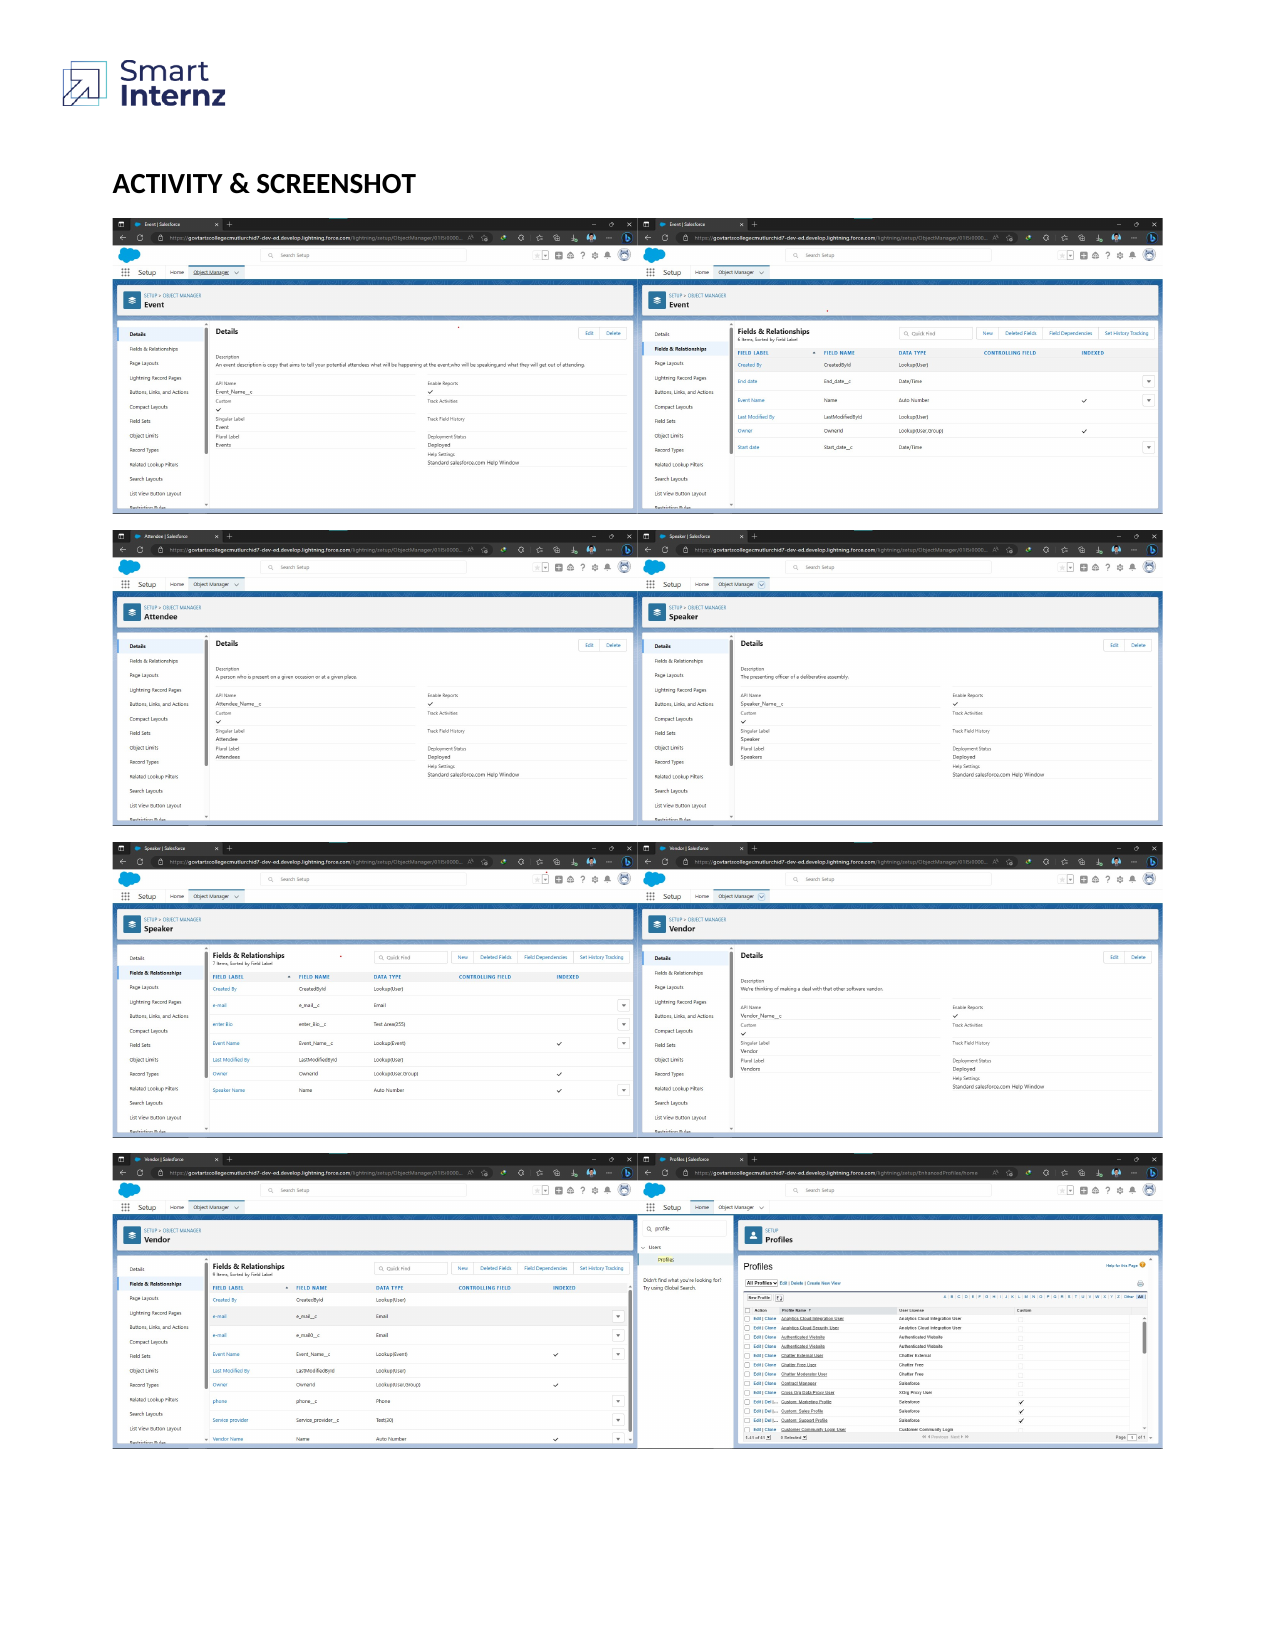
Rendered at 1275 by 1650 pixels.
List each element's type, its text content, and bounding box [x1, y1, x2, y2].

picture [112, 530, 1163, 826]
picture [62, 60, 226, 106]
picture [112, 218, 1163, 514]
picture [112, 1153, 1163, 1449]
subtitle Activity & Screenshot [112, 165, 1162, 201]
picture [112, 842, 1163, 1138]
